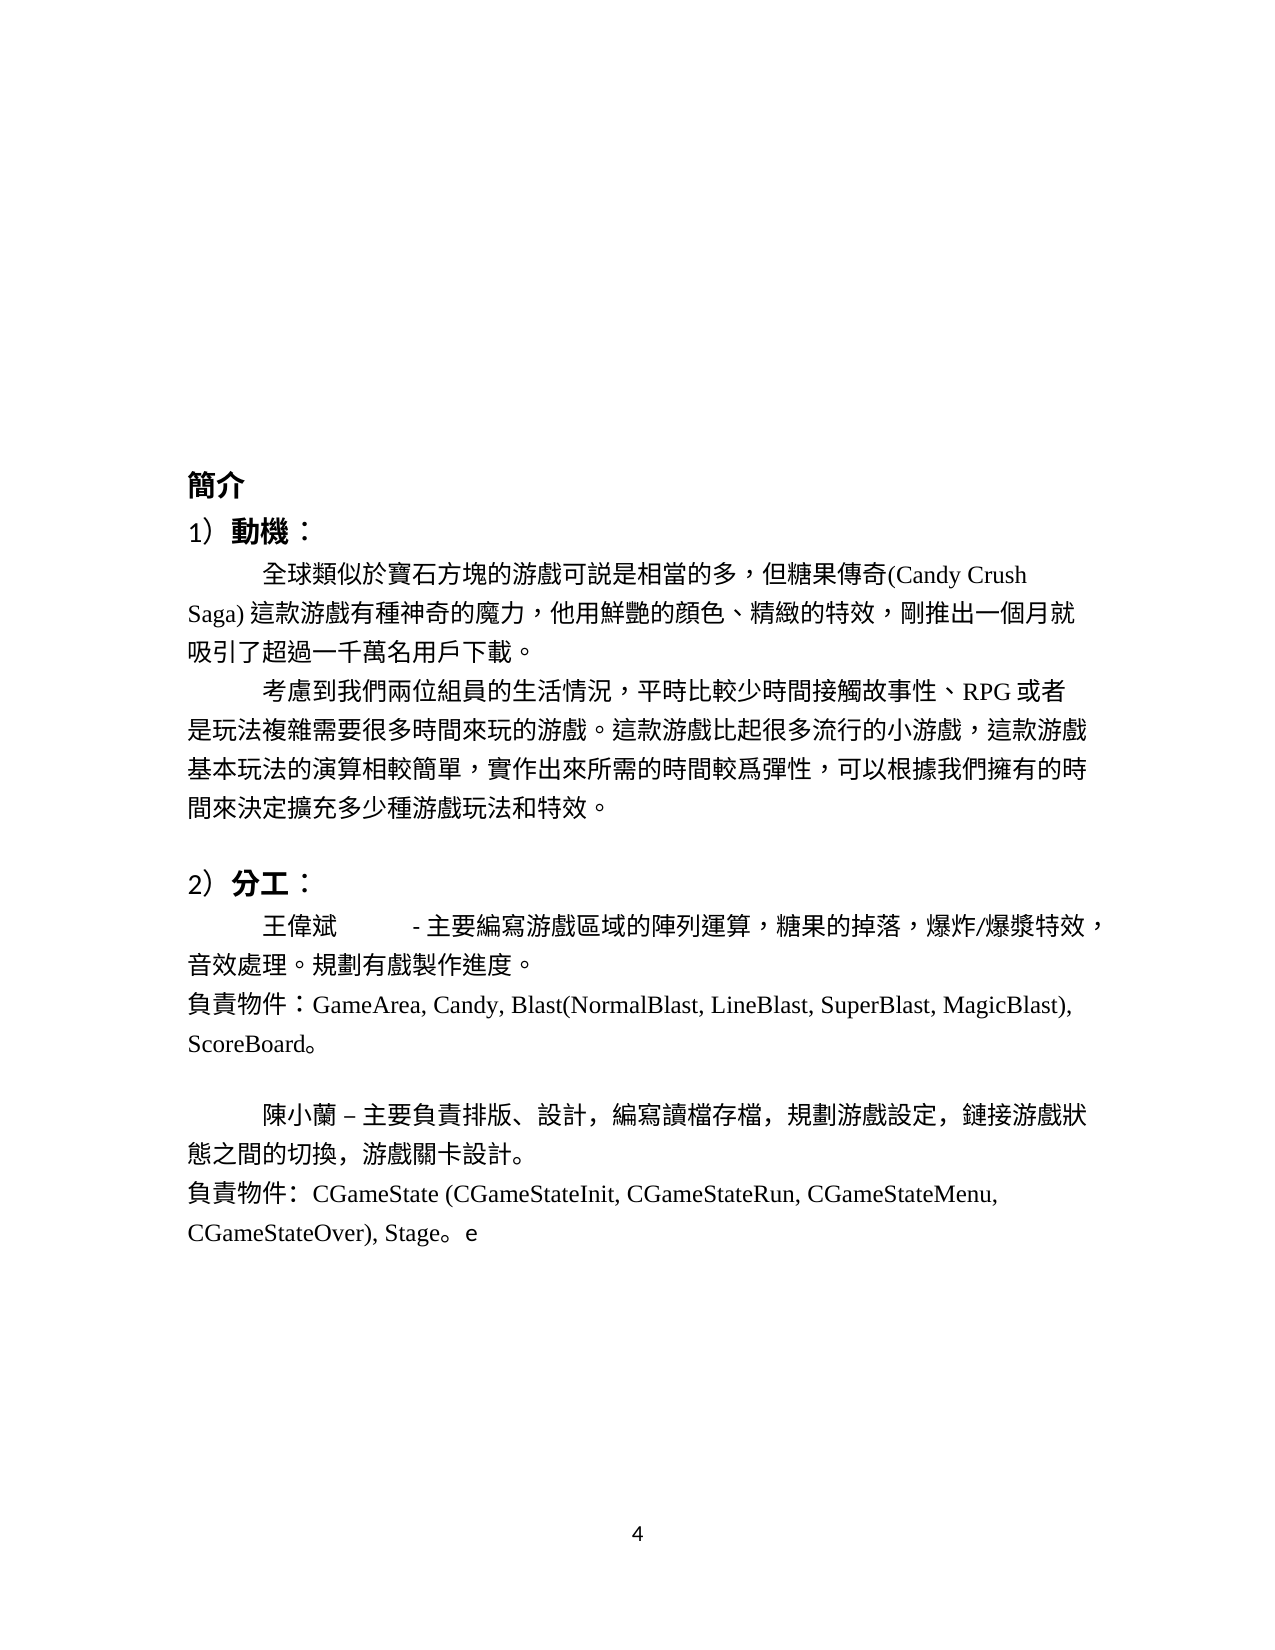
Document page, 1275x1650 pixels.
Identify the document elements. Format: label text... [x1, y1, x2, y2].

text 陳小蘭 – 主要負責排版、設計，編寫讀檔存檔，規劃游戲設定，鏈接游戲狀態之間的切換，游戲關卡設計。 [187, 1095, 1087, 1171]
text 全球類似於寶石方塊的游戲可説是相當的多，但糖果傳奇(Candy Crush Saga) 這款游戲有種神奇的魔力，他用鮮艷的顔色、精緻的特效，剛推出一個月就吸引了超過一千萬名用戶下載。 [187, 554, 1087, 668]
text 1）動機： [187, 508, 1087, 551]
text 負責物件：CGameState (CGameStateInit, CGameStateRun, CGameStateMenu, CGameStateOver), Stage。e [187, 1173, 1087, 1249]
text 2）分工： [187, 860, 1087, 903]
text 王偉斌 - 主要編寫游戲區域的陣列運算，糖果的掉落，爆炸/爆漿特效，音效處理。規劃有戲製作進度。 [187, 906, 1087, 981]
text 負責物件：GameArea, Candy, Blast(NormalBlast, LineBlast, SuperBlast, MagicBlast), ScoreBoard。 [187, 984, 1087, 1059]
text 考慮到我們兩位組員的生活情況，平時比較少時間接觸故事性、RPG或者是玩法複雜需要很多時間來玩的游戲。這款游戲比起很多流行的小游戲，這款游戲基本玩法的演算相較簡單，實作出來所需的時間較爲彈性，可以根據我們擁有的時間來決定擴充多少種游戲玩法和特效。 [187, 671, 1087, 825]
text 簡介 [187, 463, 1087, 505]
